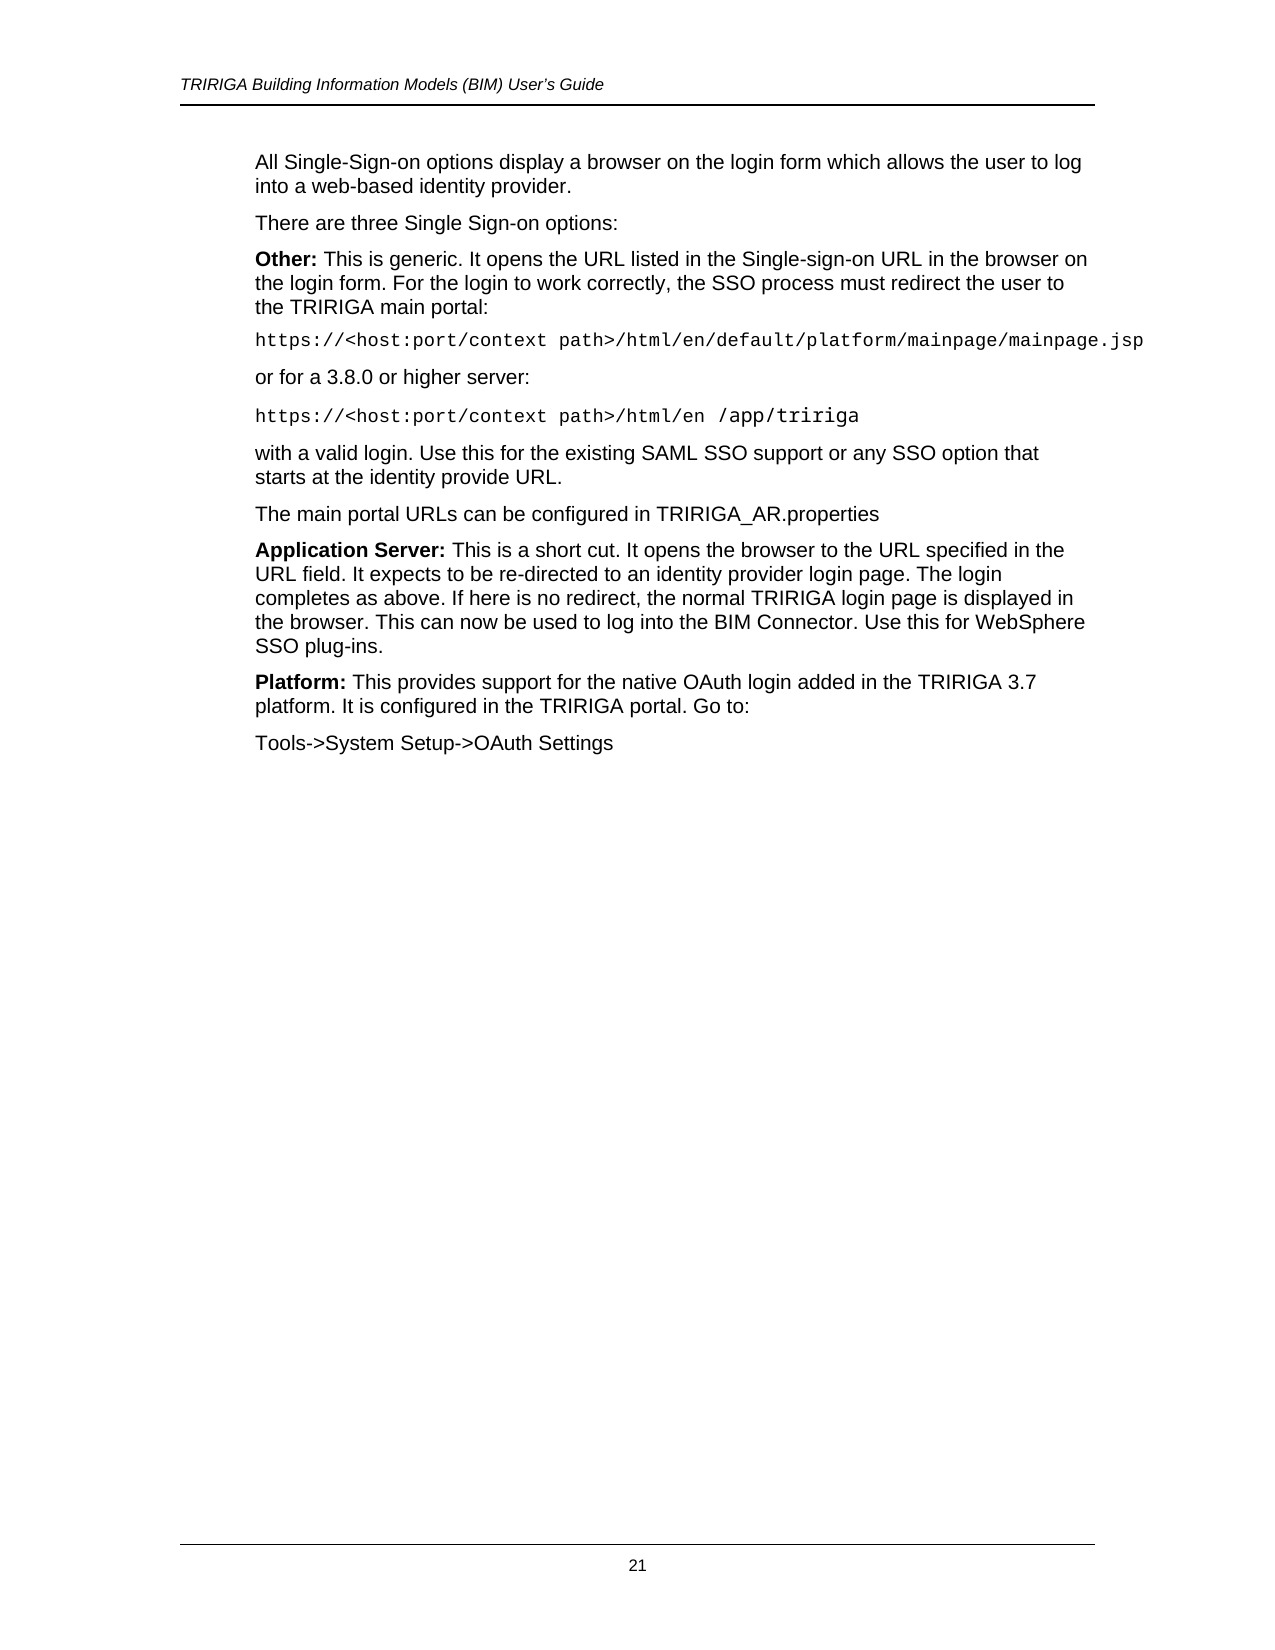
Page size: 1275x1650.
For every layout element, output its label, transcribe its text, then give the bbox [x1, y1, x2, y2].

text with a valid login. Use this for the existing SAML SSO support or any SSO option that starts at the identity provide URL. [255, 441, 1095, 489]
text All Single-Sign-on options display a browser on the login form which allows the user to log into a web-based identity provider. [255, 150, 1095, 198]
text Application Server: This is a short cut. It opens the browser to the URL specified in the URL field. It expects to be re-directed to an identity provider login page. The login completes as above. If here is no redirect, the normal TRIRIGA login page is displayed in the browser. This can now be used to log into the BIM Connector. Use this for WebSphere SSO plug-ins. [255, 538, 1095, 658]
text Platform: This provides support for the native OAuth login added in the TRIRIGA 3.7 platform. It is configured in the TRIRIGA portal. Go to: [255, 670, 1095, 718]
text Tools->System Setup->OAuth Settings [255, 731, 1095, 754]
text https://<host:port/context path>/html/en/default/platform/mainpage/mainpage.jsp [255, 331, 1155, 352]
text https://<host:port/context path>/html/en /app/tririga [255, 401, 1155, 428]
text or for a 3.8.0 or higher server: [255, 365, 1095, 389]
text Other: This is generic. It opens the URL listed in the Single-sign-on URL in the browser on the login form. For the login to work correctly, the SSO process must redirect the user to the TRIRIGA main portal: [255, 247, 1095, 319]
text The main portal URLs can be configured in TRIRIGA_AR.properties [255, 501, 1095, 525]
text There are three Single Sign-on options: [255, 210, 1095, 234]
